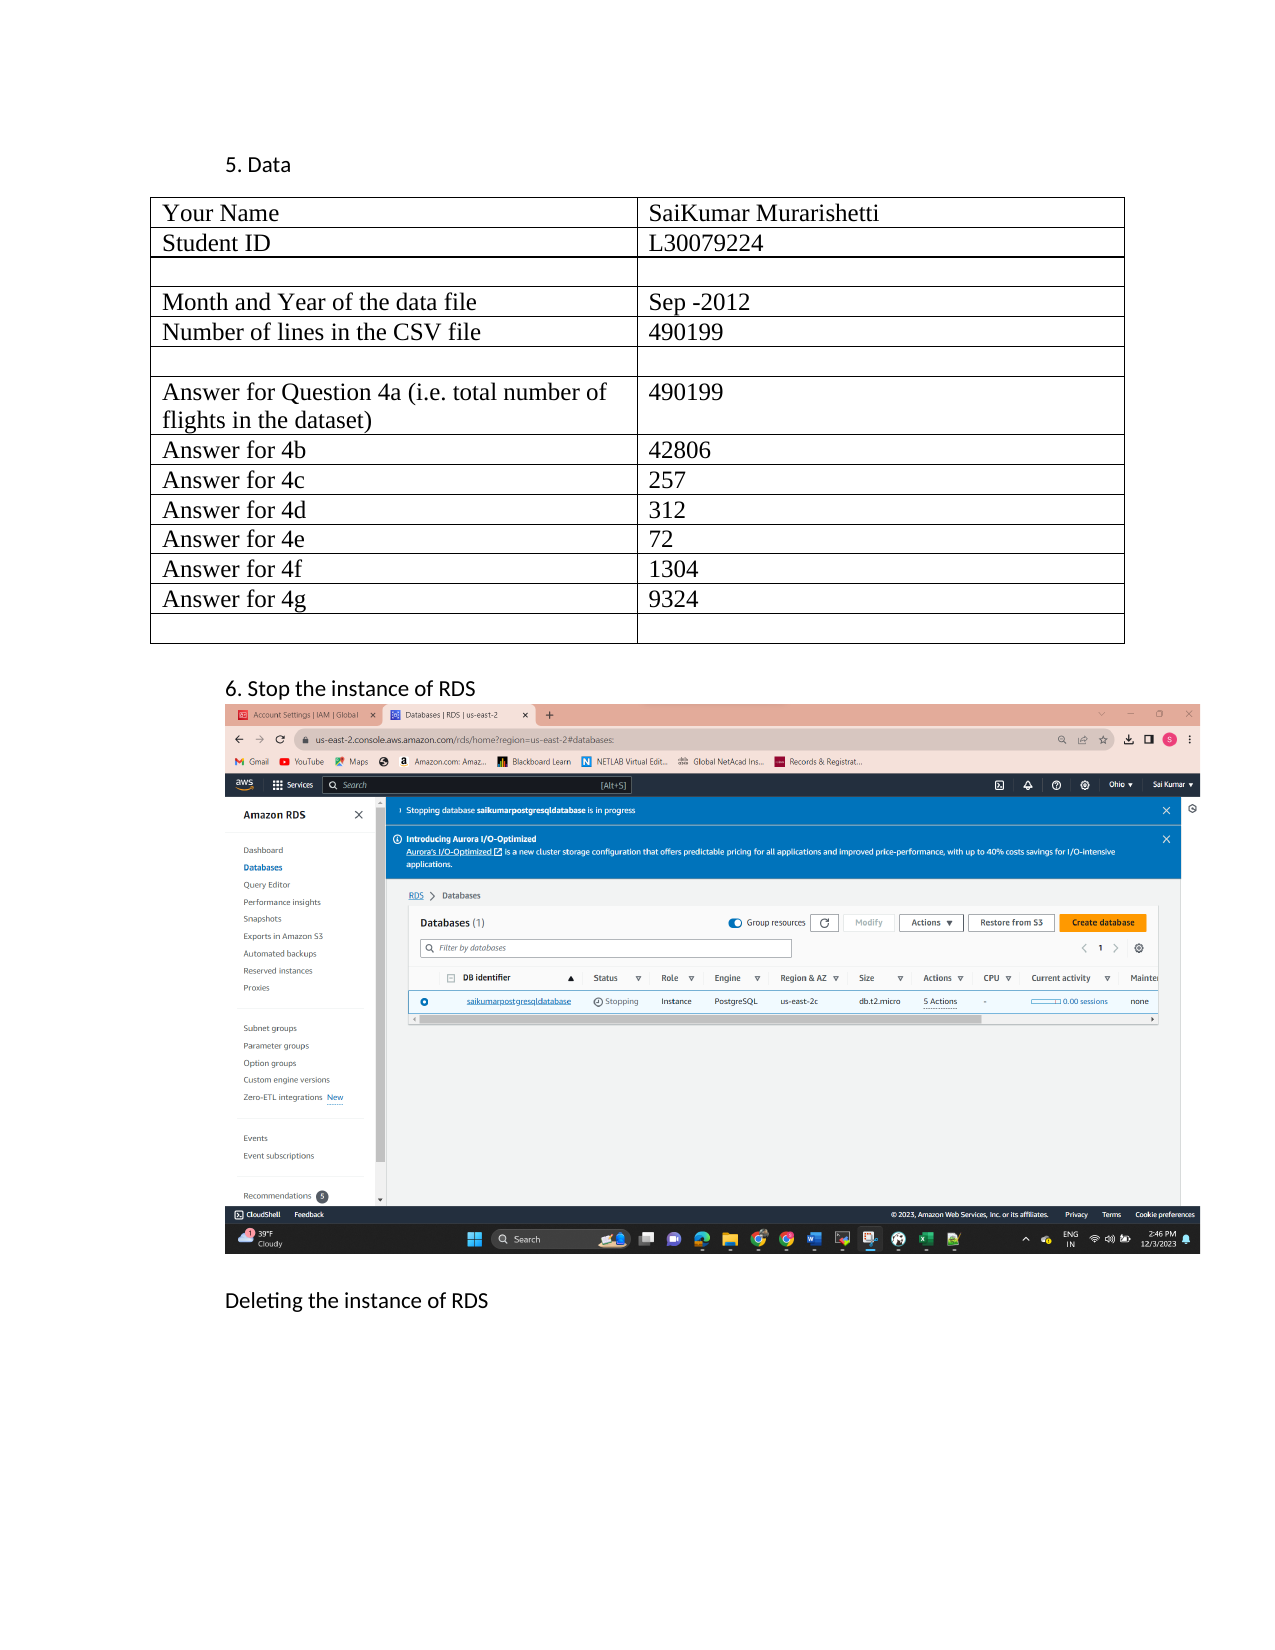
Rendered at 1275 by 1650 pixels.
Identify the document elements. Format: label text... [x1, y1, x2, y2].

table_cell [638, 347, 1124, 376]
list 5. Data [225, 150, 1125, 178]
table_cell L30079224 [638, 228, 1124, 256]
table_header Your Name [151, 198, 637, 227]
table_cell Answer for Question 4a (i.e. total number of flights in the dataset) [151, 377, 637, 434]
table_cell [151, 258, 637, 286]
table_cell Month and Year of the data file [151, 287, 637, 316]
table_cell Student ID [151, 228, 637, 256]
table_cell 312 [638, 495, 1124, 523]
table_cell Sep -2012 [638, 287, 1124, 316]
table_cell Answer for 4e [151, 525, 637, 553]
picture [225, 704, 1200, 1254]
table_cell 72 [638, 525, 1124, 553]
table_cell Answer for 4b [151, 435, 637, 464]
list 6. Stop the instance of RDS [225, 674, 1125, 702]
table_cell Number of lines in the CSV file [151, 317, 637, 346]
table_header SaiKumar Murarishetti [638, 198, 1124, 227]
table_cell 490199 [638, 377, 1124, 434]
table_cell [638, 258, 1124, 286]
table_cell [638, 614, 1124, 643]
table_cell Answer for 4c [151, 465, 637, 494]
table_cell Answer for 4d [151, 495, 637, 523]
list Deleting the instance of RDS [225, 1286, 1125, 1314]
table_cell [151, 347, 637, 376]
table_cell Answer for 4g [151, 584, 637, 613]
table_cell 42806 [638, 435, 1124, 464]
table_cell 9324 [638, 584, 1124, 613]
table_cell 257 [638, 465, 1124, 494]
table_cell Answer for 4f [151, 554, 637, 583]
table_cell [151, 614, 637, 643]
table_cell 1304 [638, 554, 1124, 583]
table_cell 490199 [638, 317, 1124, 346]
